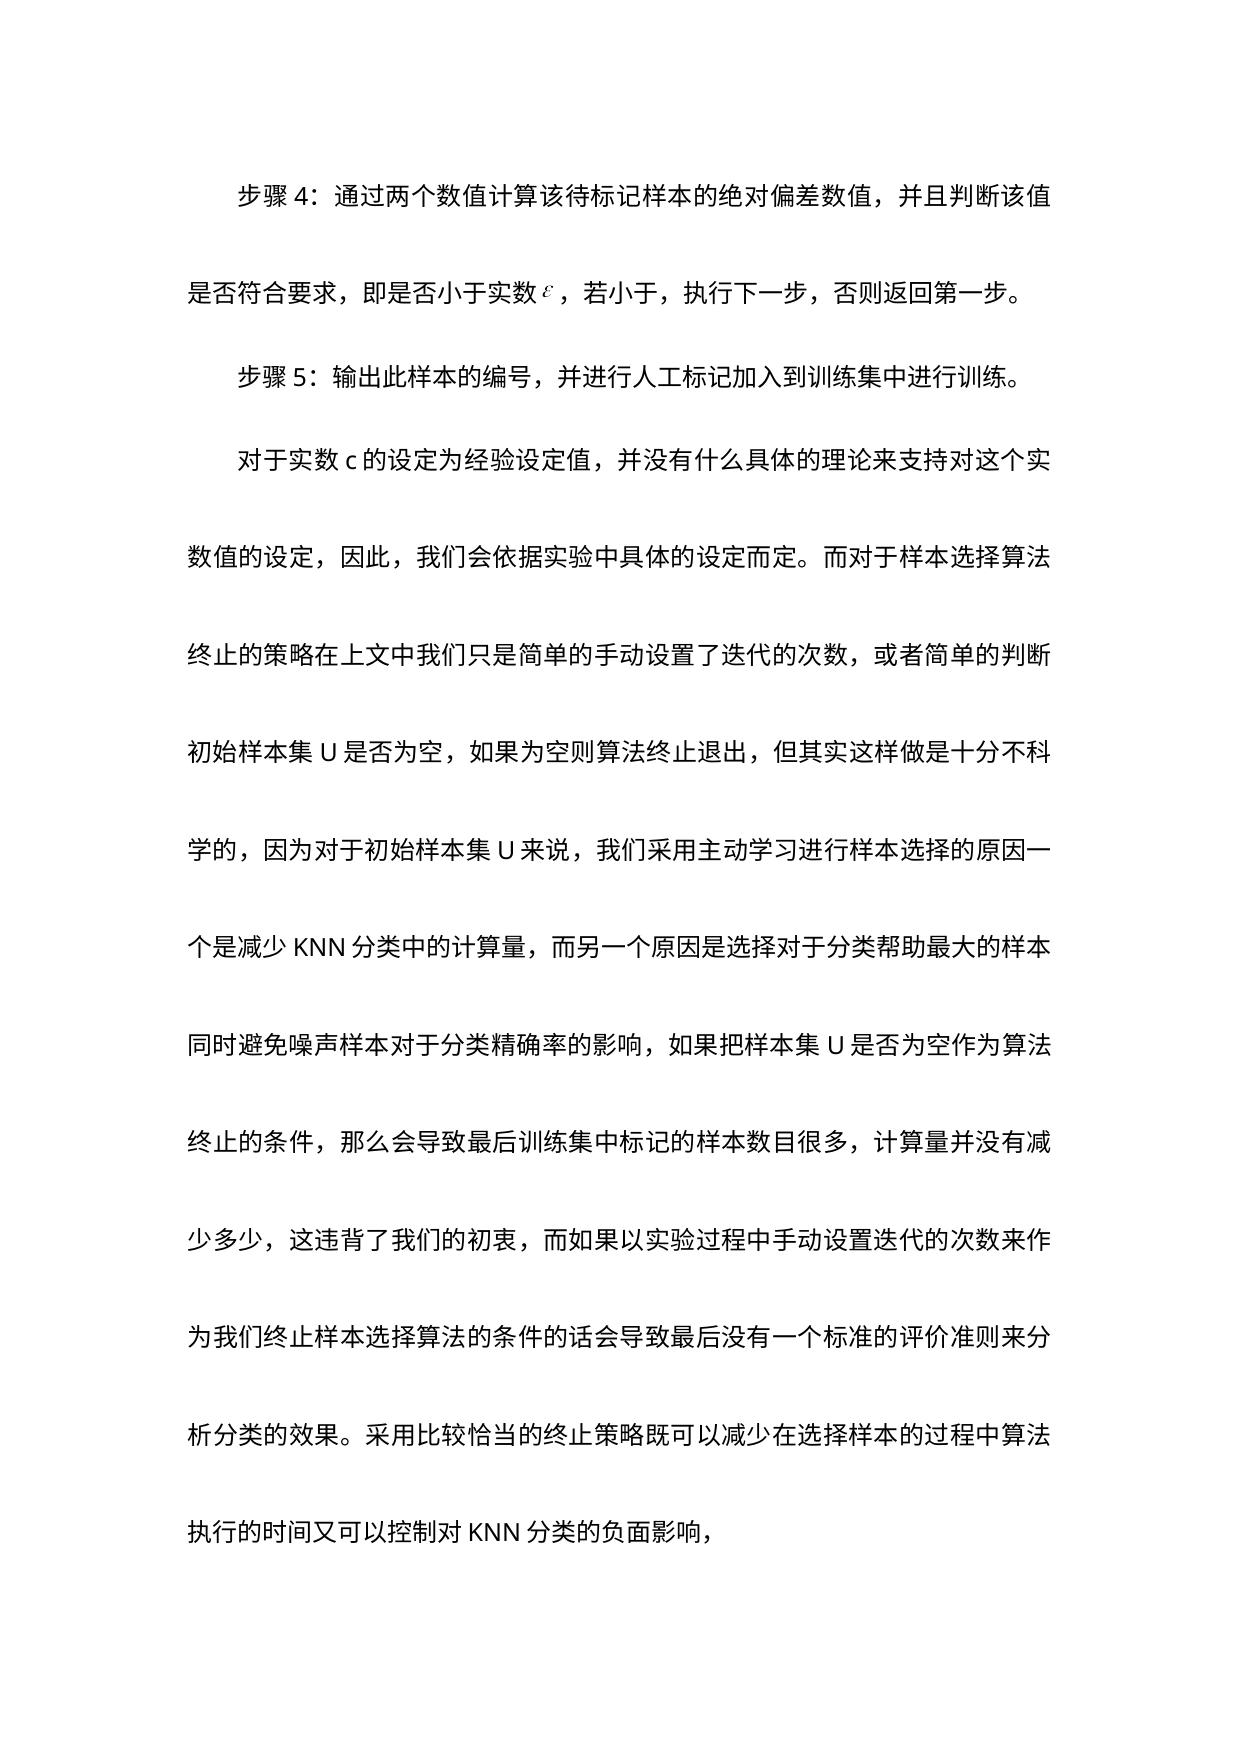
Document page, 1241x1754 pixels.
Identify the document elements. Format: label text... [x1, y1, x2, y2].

text 对于实数c的设定为经验设定值，并没有什么具体的理论来支持对这个实数值的设定，因此，我们会依据实验中具体的设定而定。而对于样本选择算法终止的策略在上文中我们只是简单的手动设置了迭代的次数，或者简单的判断初始样本集U是否为空，如果为空则算法终止退出，但其实这样做是十分不科学的，因为对于初始样本集U来说，我们采用主动学习进行样本选择的原因一个是减少KNN分类中的计算量，而另一个原因是选择对于分类帮助最大的样本同时避免噪声样本对于分类精确率的影响，如果把样本集U是否为空作为算法终止的条件，那么会导致最后训练集中标记的样本数目很多，计算量并没有减少多少，这违背了我们的初衷，而如果以实验过程中手动设置迭代的次数来作为我们终止样本选择算法的条件的话会导致最后没有一个标准的评价准则来分析分类的效果。采用比较恰当的终止策略既可以减少在选择样本的过程中算法执行的时间又可以控制对KNN分类的负面影响， [187, 426, 1053, 1563]
text 步骤5：输出此样本的编号，并进行人工标记加入到训练集中进行训练。 [187, 343, 1053, 408]
text 步骤4：通过两个数值计算该待标记样本的绝对偏差数值，并且判断该值是否符合要求，即是否小于实数，若小于，执行下一步，否则返回第一步。 [187, 162, 1053, 324]
